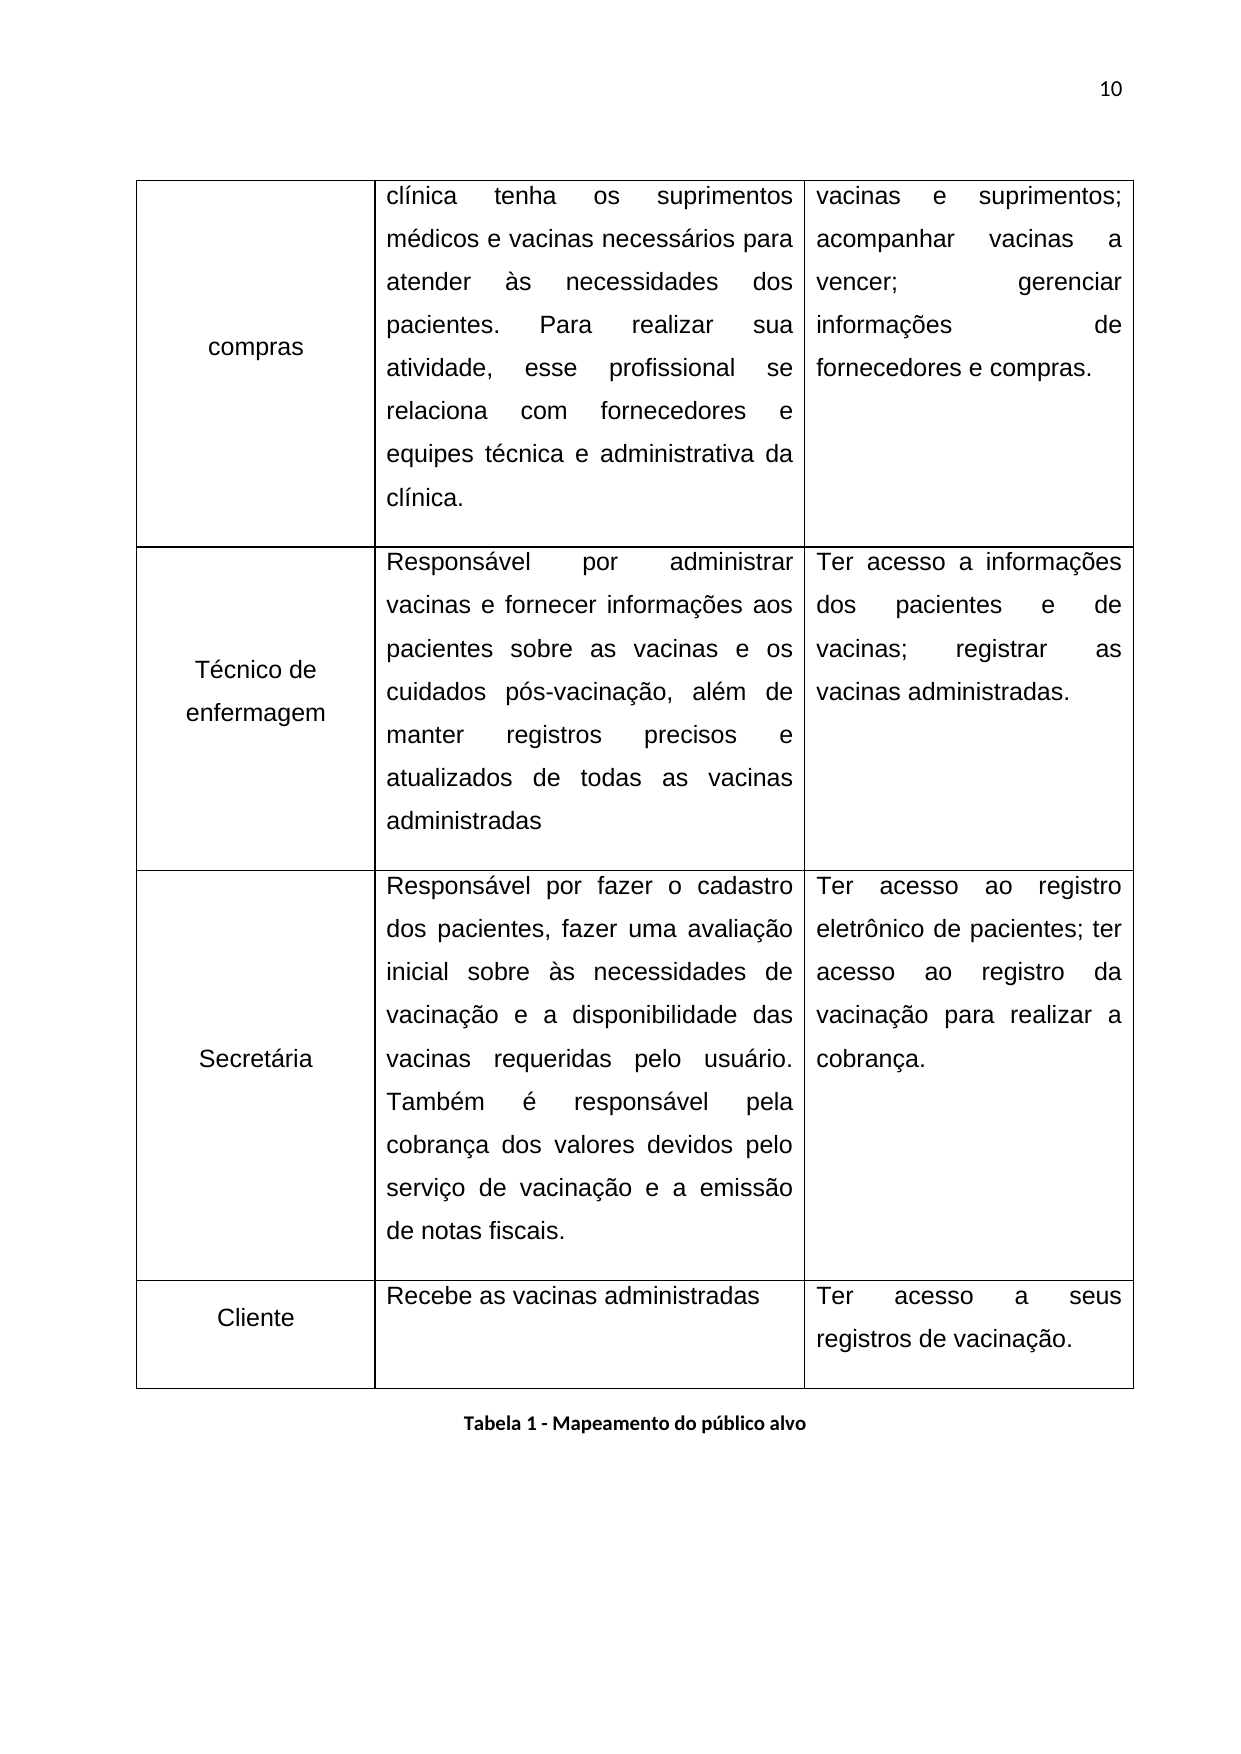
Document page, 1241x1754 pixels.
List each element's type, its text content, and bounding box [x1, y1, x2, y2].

table_cell Ter acesso a informações dos pacientes e de vacinas; registrar as vacinas administradas. [805, 548, 1133, 870]
table_cell Secretária [137, 871, 374, 1280]
table_cell Cliente [137, 1281, 374, 1388]
table_cell Técnico de enfermagem [137, 548, 374, 870]
table_cell Ter acesso a seus registros de vacinação. [805, 1281, 1133, 1388]
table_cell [376, 181, 804, 546]
table_cell Analista de compras [137, 181, 374, 546]
table_cell Responsável por fazer o cadastro dos pacientes, fazer uma avaliação inicial sobre às necessidades de vacinação e a disponibilidade das vacinas requeridas pelo usuário. Também é responsável pela cobrança dos valores devidos pelo serviço de vacinação e a emissão de notas fiscais. [376, 871, 804, 1280]
table_cell Recebe as vacinas administradas [376, 1281, 804, 1388]
table_cell Responsável por administrar vacinas e fornecer informações aos pacientes sobre as vacinas e os cuidados pós-vacinação, além de manter registros precisos e atualizados de todas as vacinas administradas [376, 548, 804, 870]
table_cell Ter acesso ao registro eletrônico de pacientes; ter acesso ao registro da vacinação para realizar a cobrança. [805, 871, 1133, 1280]
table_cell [805, 181, 1133, 546]
